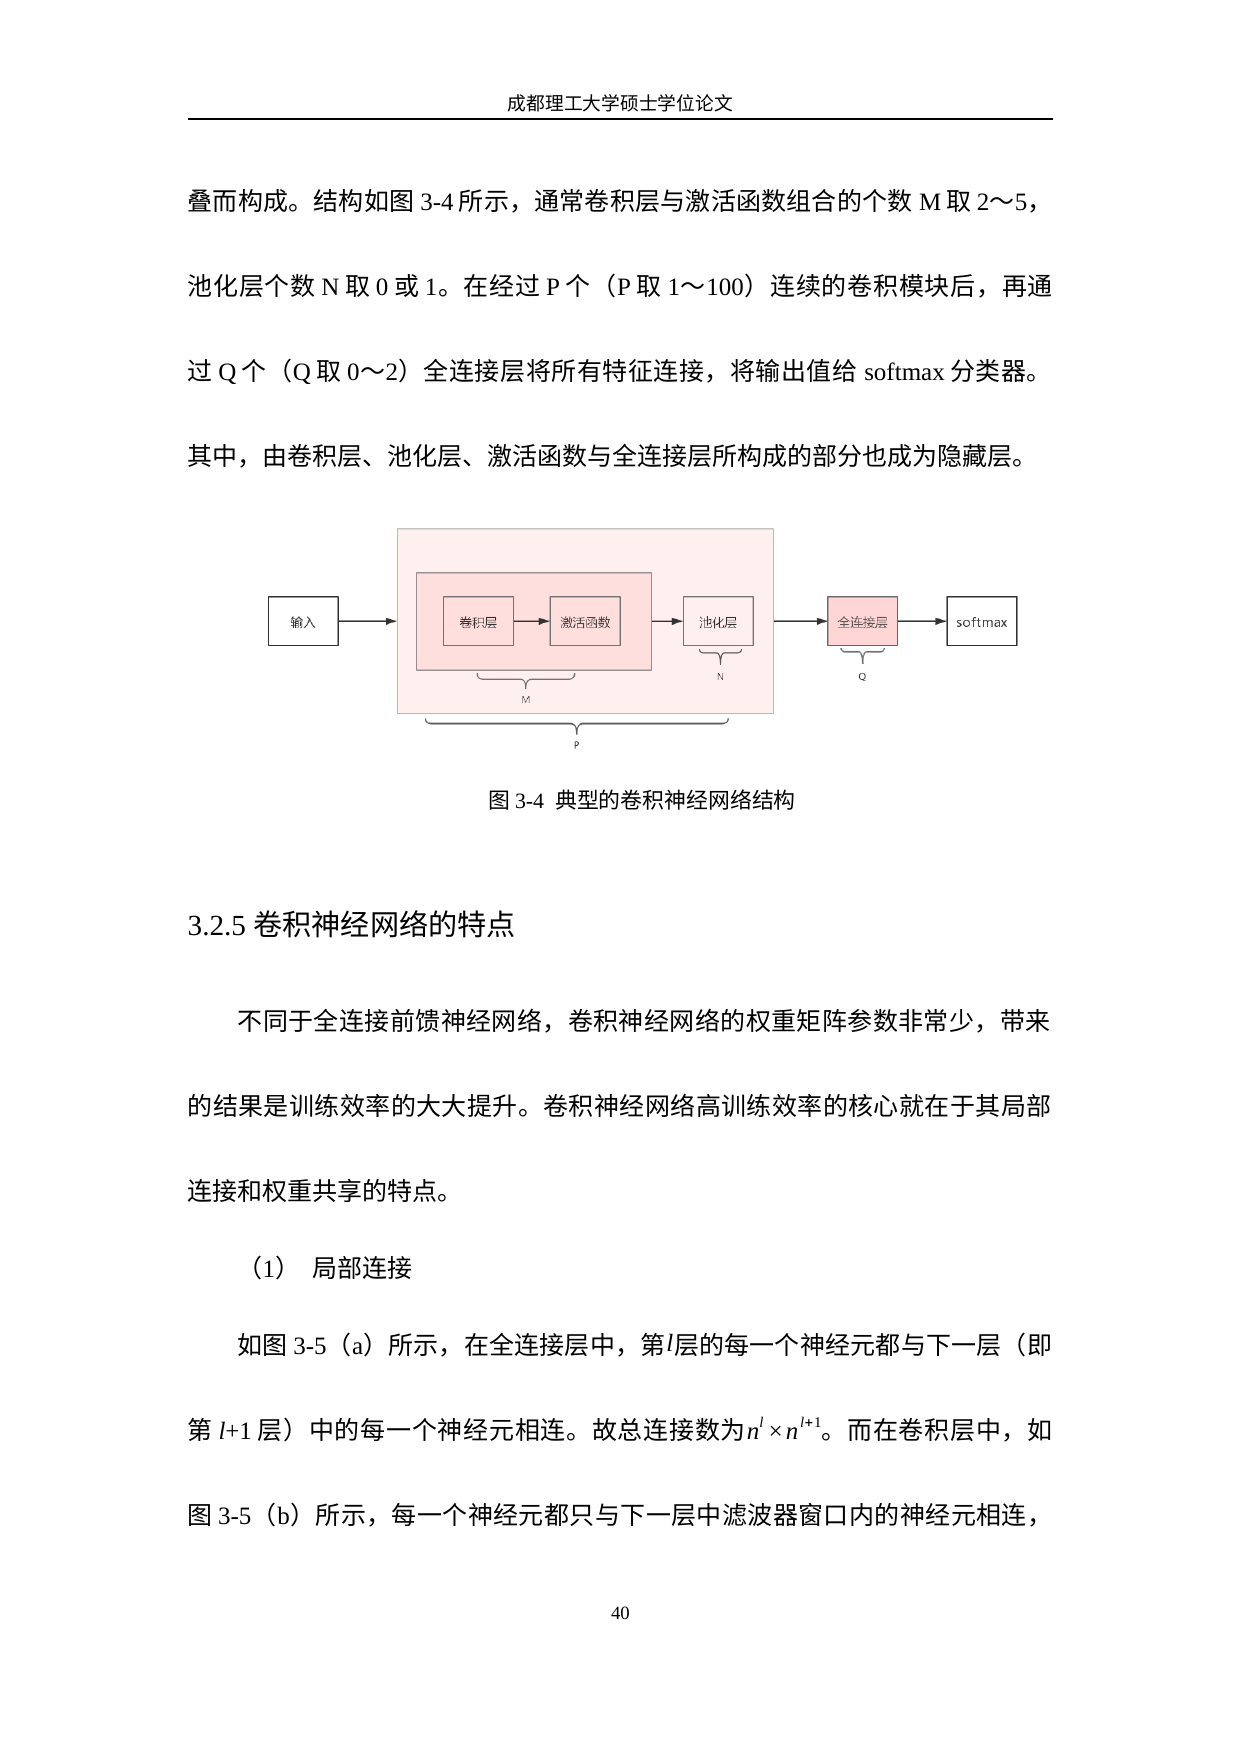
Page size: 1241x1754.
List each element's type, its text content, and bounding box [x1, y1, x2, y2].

picture [255, 497, 1035, 767]
subtitle 3.2.5 卷积神经网络的特点 [187, 889, 1053, 957]
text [187, 1310, 1053, 1547]
subtitle 图3-4 典型的卷积神经网络结构 [187, 782, 1053, 816]
text 不同于全连接前馈神经网络，卷积神经网络的权重矩阵参数非常少，带来的结果是训练效率的大大提升。卷积神经网络高训练效率的核心就在于其局部连接和权重共享的特点。 [187, 986, 1053, 1224]
list 局部连接 [237, 1233, 1053, 1301]
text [187, 166, 1053, 488]
